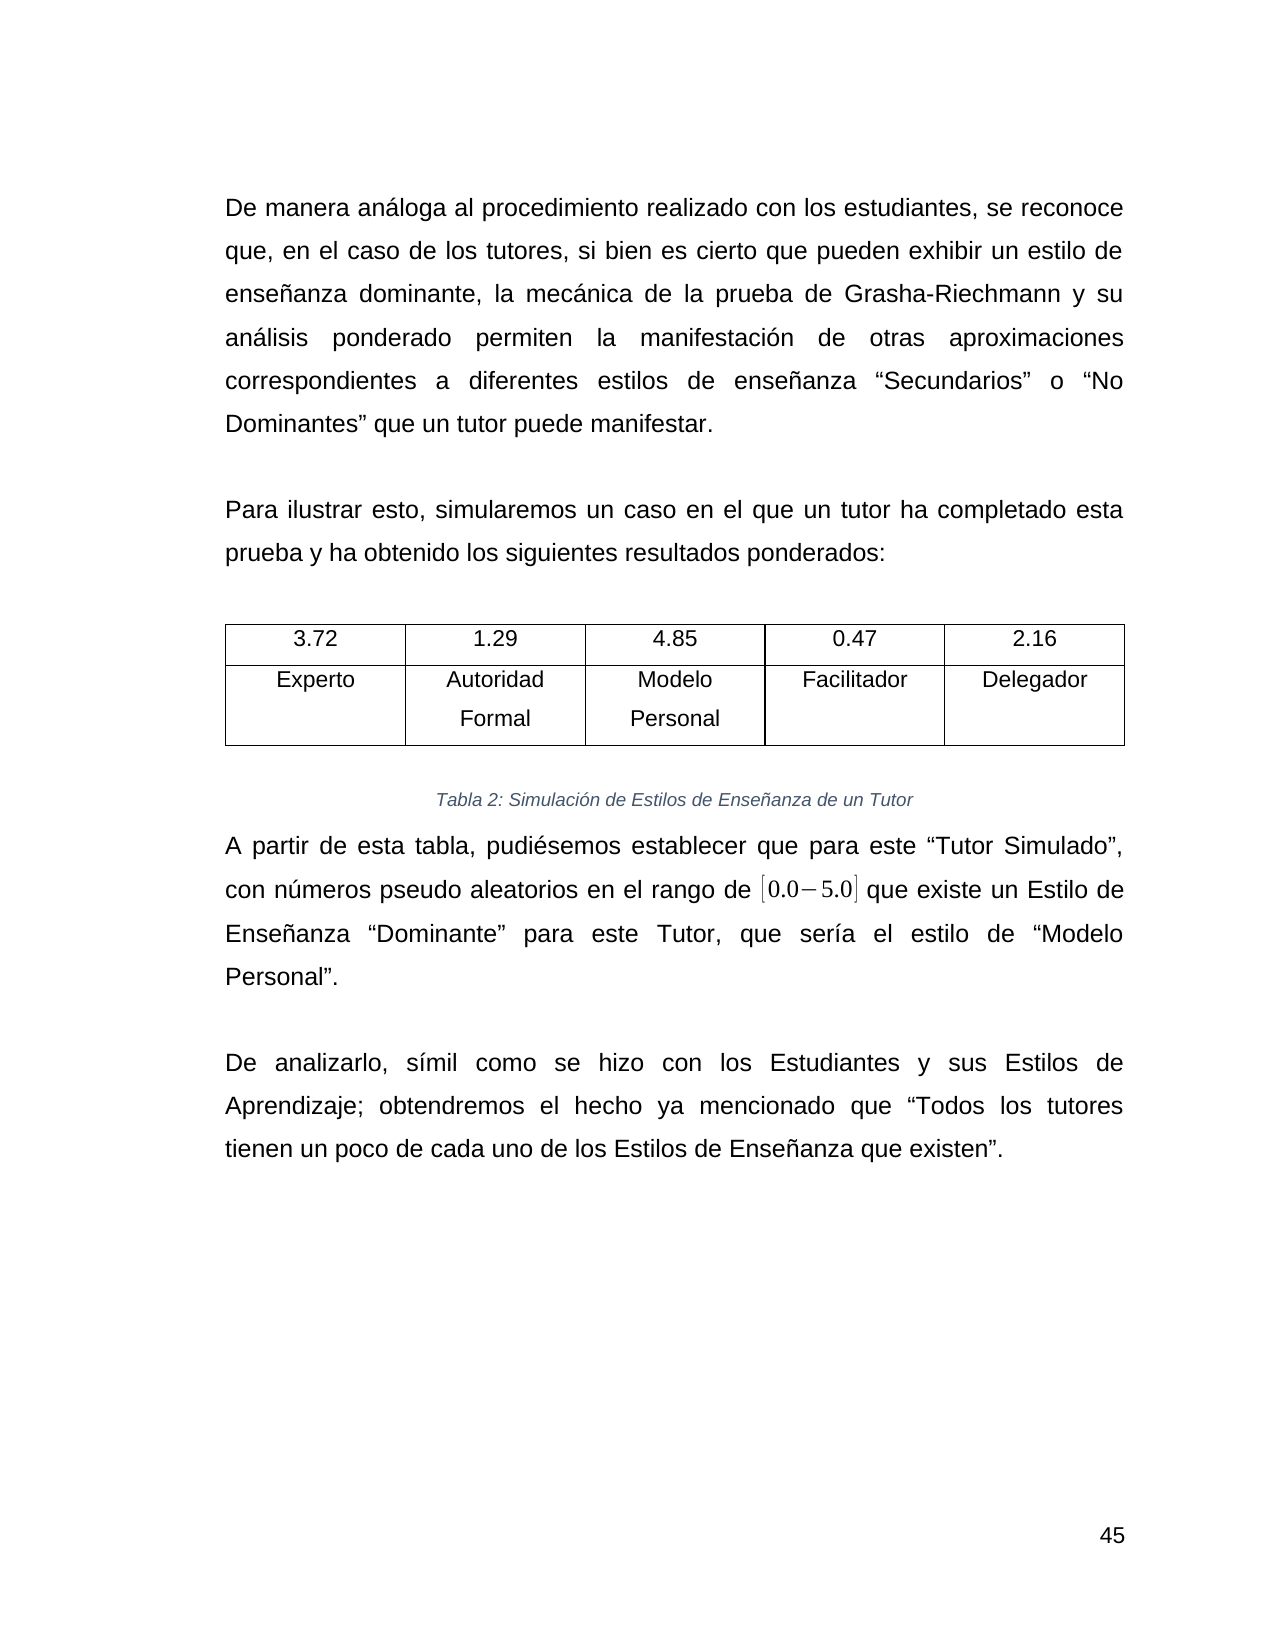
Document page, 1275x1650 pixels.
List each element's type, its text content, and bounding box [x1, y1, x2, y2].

table_header 4.85 [586, 625, 764, 665]
text A partir de esta tabla, pudiésemos establecer que para este “Tutor Simulado”, con números pseudo aleatorios en el rango de que existe un Estilo de Enseñanza “Dominante” para este Tutor, que sería el estilo de “Modelo Personal”. [225, 831, 1125, 991]
table_header 2.16 [945, 625, 1124, 665]
table_cell Facilitador [766, 666, 944, 745]
text De analizarlo, símil como se hizo con los Estudiantes y sus Estilos de Aprendizaje; obtendremos el hecho ya mencionado que “Todos los tutores tienen un poco de cada uno de los Estilos de Enseñanza que existen”. [225, 1048, 1125, 1163]
table_header 0.47 [766, 625, 944, 665]
table_header 1.29 [406, 625, 585, 665]
text Tabla 2: Simulación de Estilos de Enseñanza de un Tutor [225, 788, 1125, 810]
text De manera análoga al procedimiento realizado con los estudiantes, se reconoce que, en el caso de los tutores, si bien es cierto que pueden exhibir un estilo de enseñanza dominante, la mecánica de la prueba de Grasha-Riechmann y su análisis ponderado permiten la manifestación de otras aproximaciones correspondientes a diferentes estilos de enseñanza “Secundarios” o “No Dominantes” que un tutor puede manifestar. [225, 193, 1125, 437]
text Para ilustrar esto, simularemos un caso en el que un tutor ha completado esta prueba y ha obtenido los siguientes resultados ponderados: [225, 495, 1125, 567]
table_header 3.72 [226, 625, 405, 665]
table_cell Autoridad Formal [406, 666, 585, 745]
table_cell Modelo Personal [586, 666, 764, 745]
table_cell Experto [226, 666, 405, 745]
table_cell Delegador [945, 666, 1124, 745]
